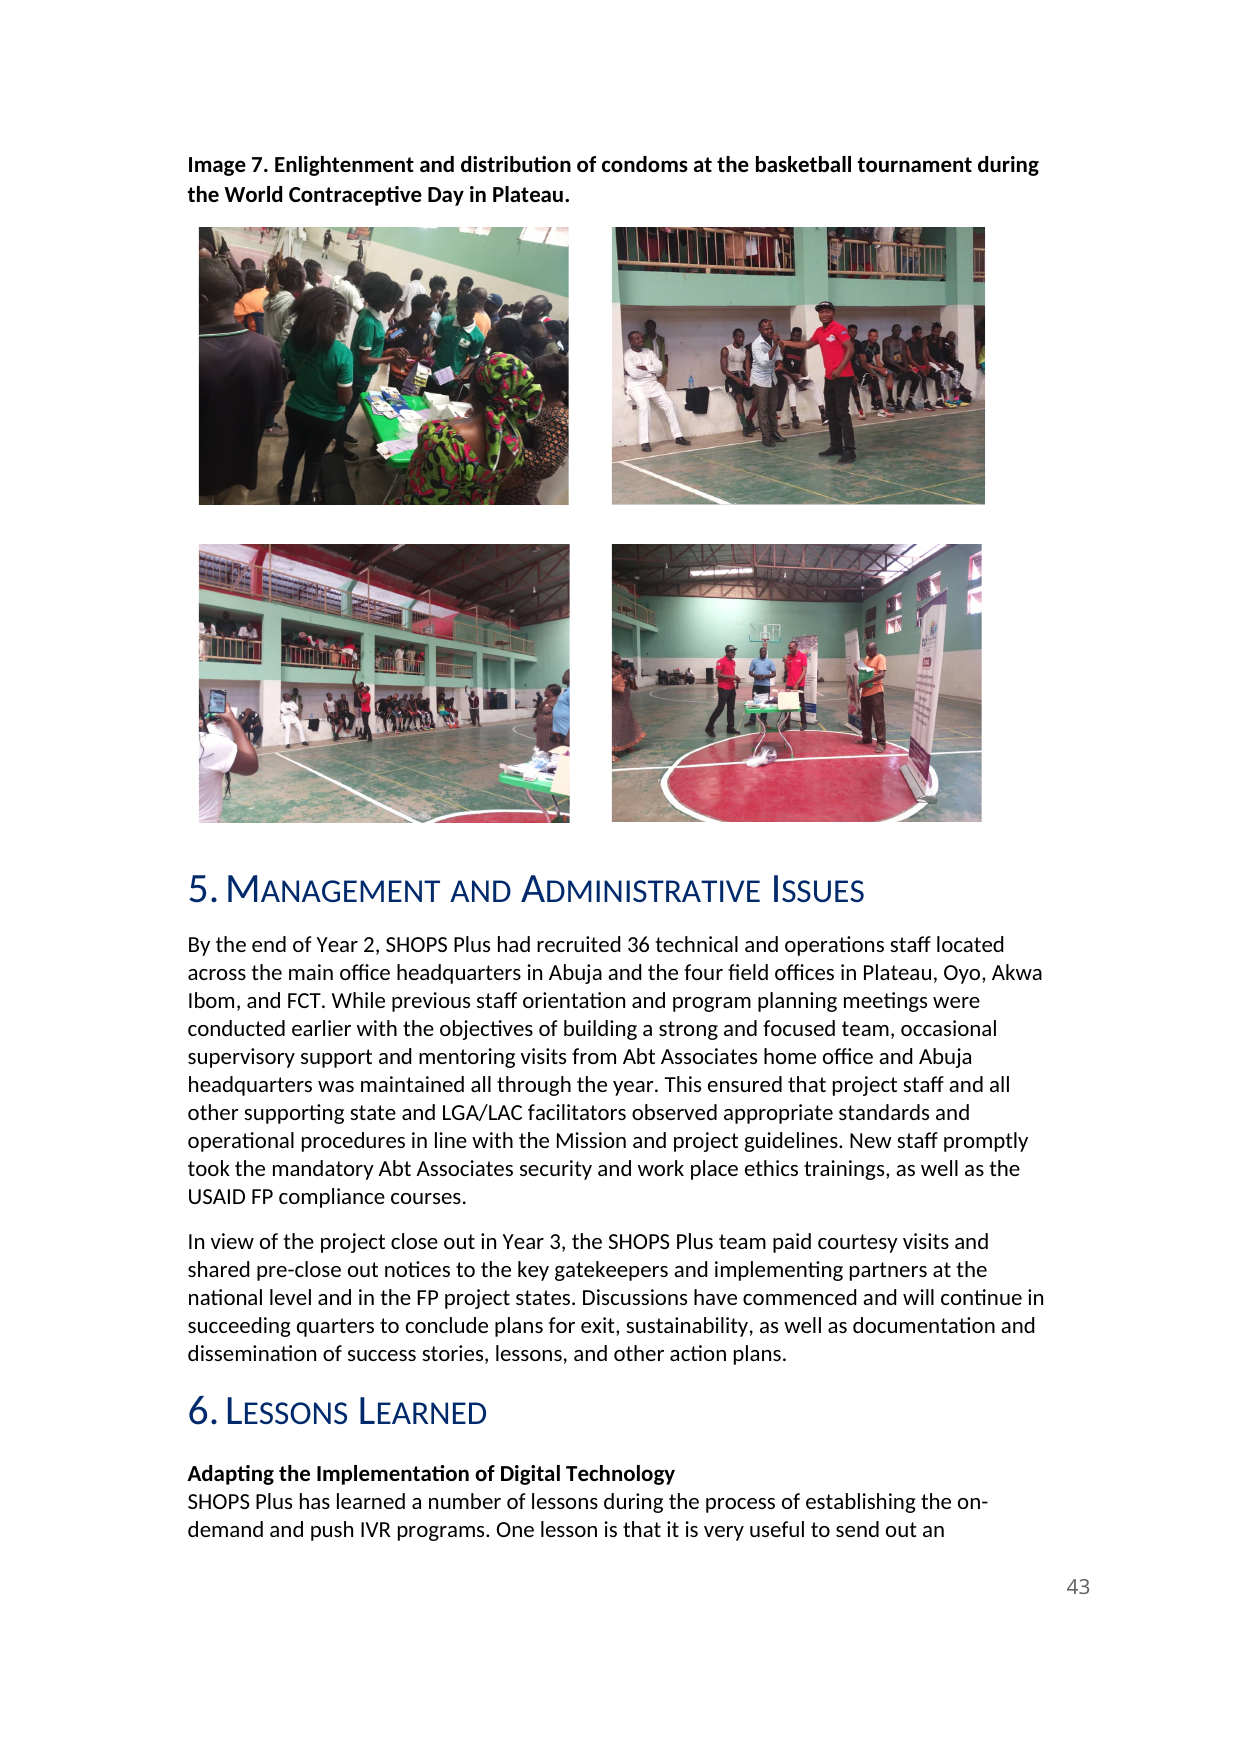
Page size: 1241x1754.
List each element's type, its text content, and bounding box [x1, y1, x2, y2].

text In view of the project close out in Year 3, the SHOPS Plus team paid courtesy visits and shared pre-close out notices to the key gatekeepers and implementing partners at the national level and in the FP project states. Discussions have commenced and will continue in succeeding quarters to conclude plans for exit, sustainability, as well as documentation and dissemination of success stories, lessons, and other action plans. [187, 1227, 1053, 1367]
text Image 7. Enlightenment and distribution of condoms at the basketball tournament during the World Contraceptive Day in Plateau. [187, 150, 1053, 208]
picture [198, 544, 570, 823]
table_header [601, 227, 1019, 545]
subtitle Lessons Learned [187, 1384, 1053, 1434]
picture [611, 227, 986, 505]
table_header [188, 227, 601, 545]
picture [611, 544, 982, 822]
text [187, 1487, 1053, 1543]
text By the end of Year 2, SHOPS Plus had recruited 36 technical and operations staff located across the main office headquarters in Abuja and the four field offices in Plateau, Oyo, Akwa Ibom, and FCT. While previous staff orientation and program planning meetings were conducted earlier with the objectives of building a strong and focused team, occasional supervisory support and mentoring visits from Abt Associates home office and Abuja headquarters was maintained all through the year. This ensured that project staff and all other supporting state and LGA/LAC facilitators observed appropriate standards and operational procedures in line with the Mission and project guidelines. New staff promptly took the mandatory Abt Associates security and work place ethics trainings, as well as the USAID FP compliance courses. [187, 930, 1053, 1210]
text Adapting the Implementation of Digital Technology [187, 1459, 1053, 1487]
subtitle Management and Administrative Issues [187, 862, 1053, 913]
picture [198, 227, 569, 505]
table_cell [188, 545, 601, 862]
table_cell [601, 545, 1019, 862]
